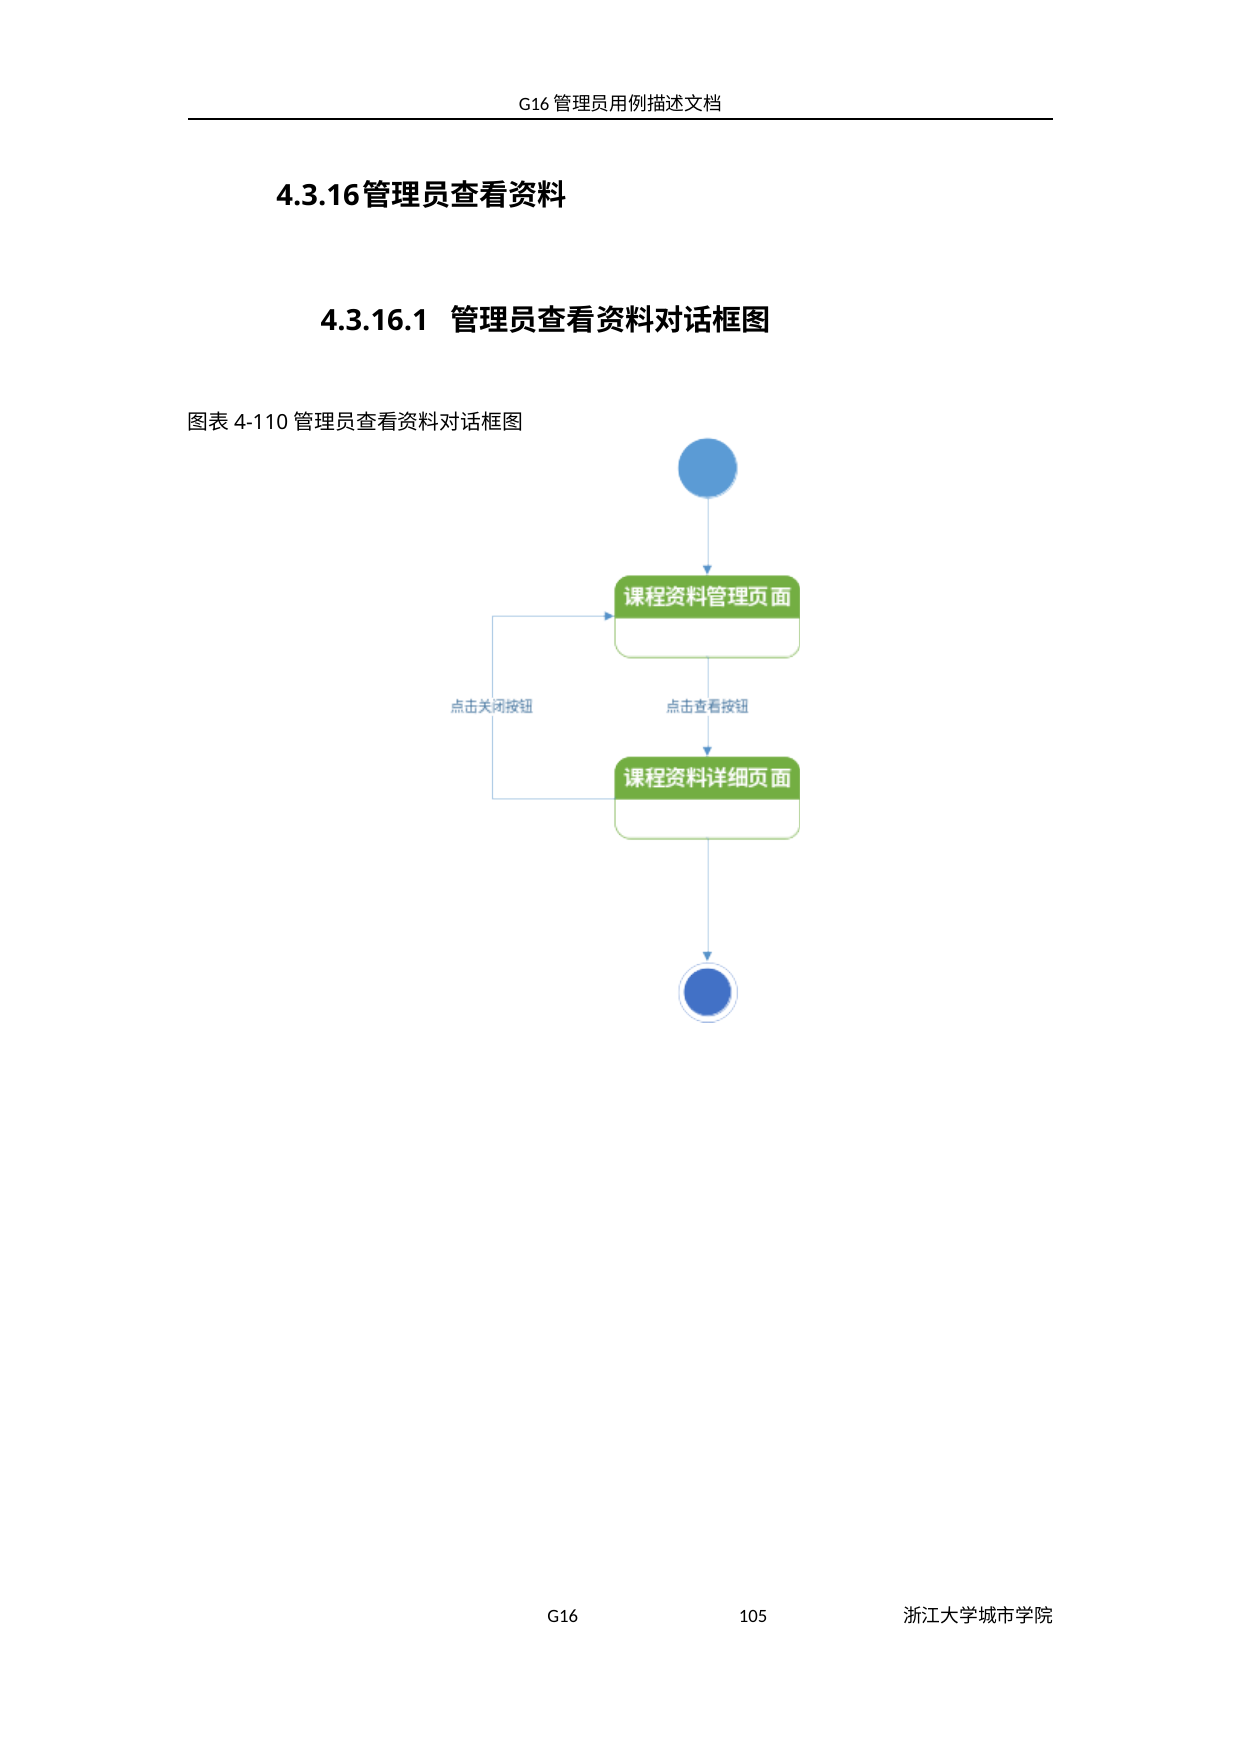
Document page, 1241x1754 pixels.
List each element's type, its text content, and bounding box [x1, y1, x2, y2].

subtitle 管理员查看资料对话框图 [320, 285, 1053, 350]
subtitle 管理员查看资料 [276, 160, 1053, 225]
